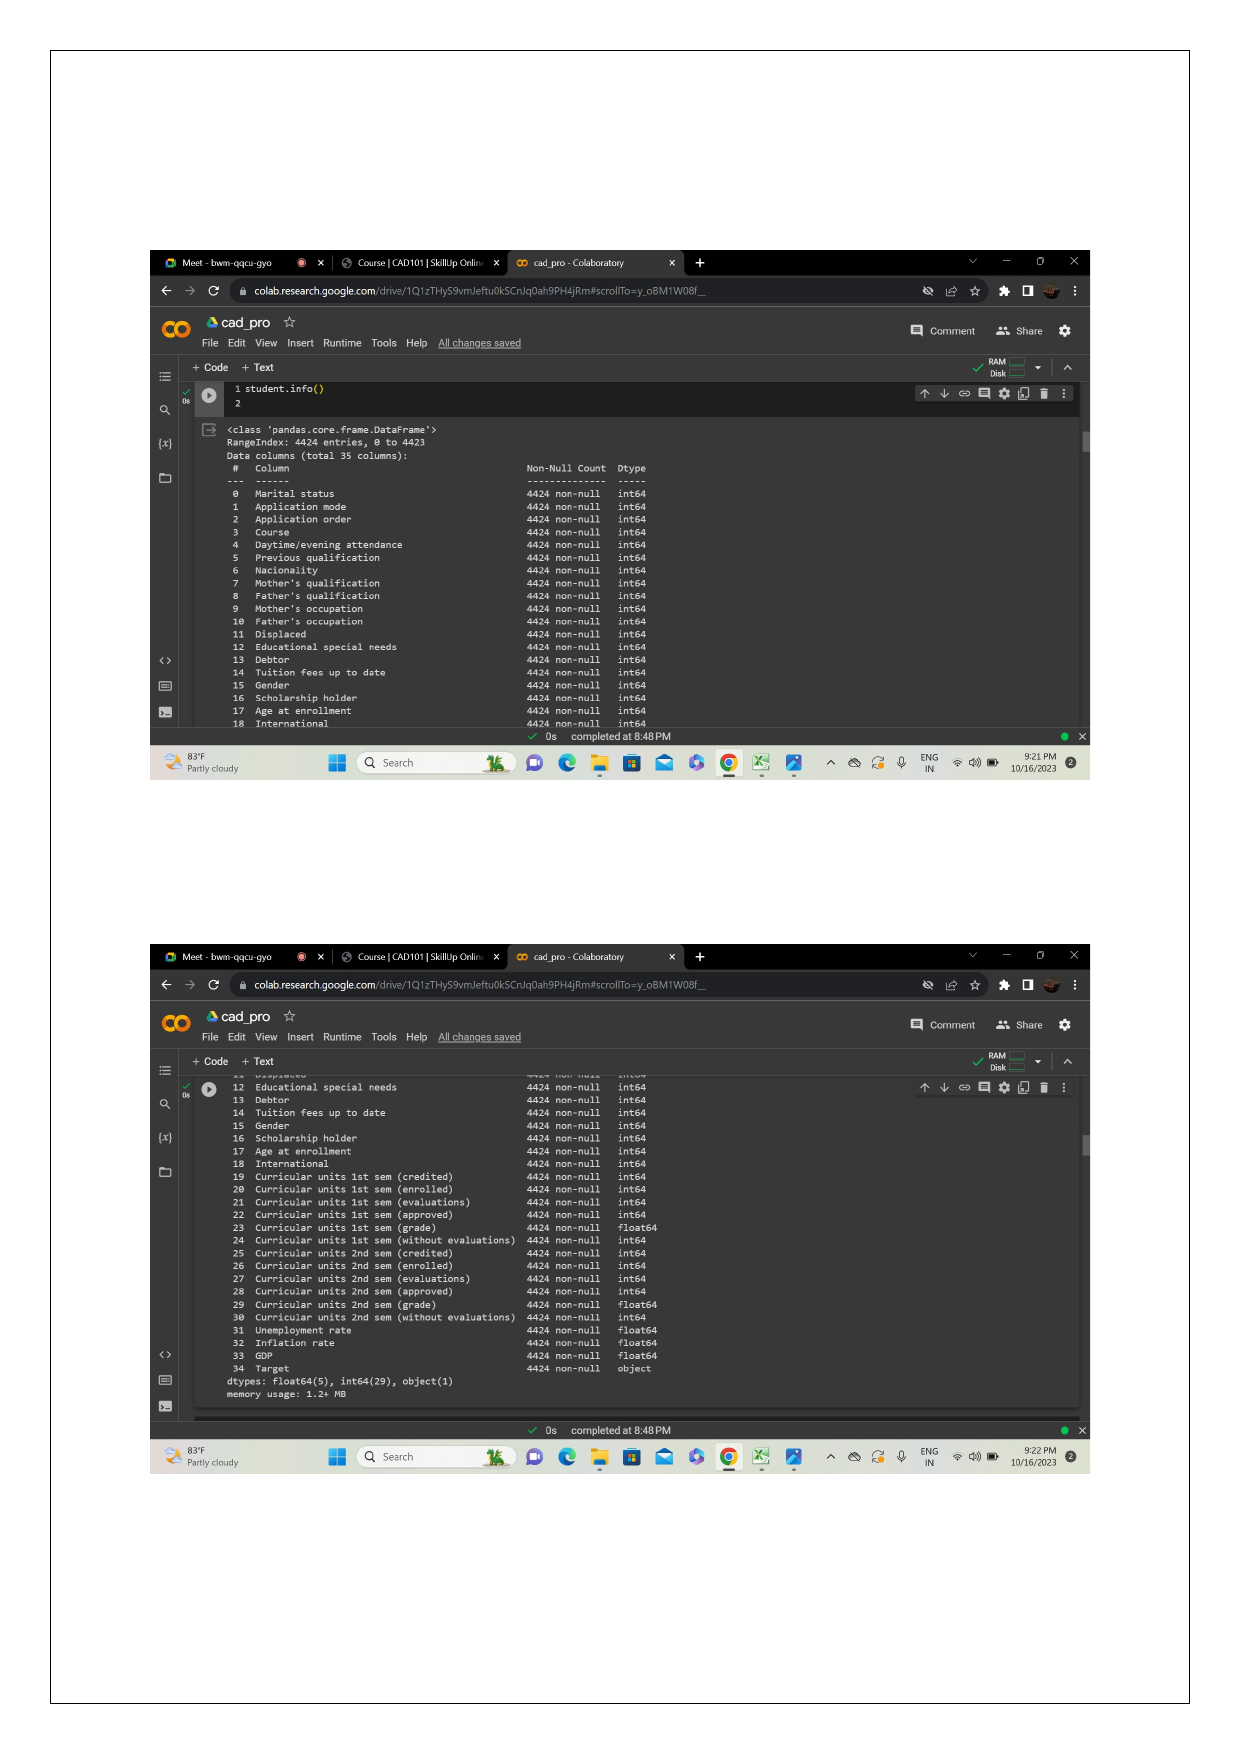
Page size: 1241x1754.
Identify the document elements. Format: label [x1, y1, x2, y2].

picture [150, 250, 1091, 780]
picture [150, 944, 1091, 1474]
